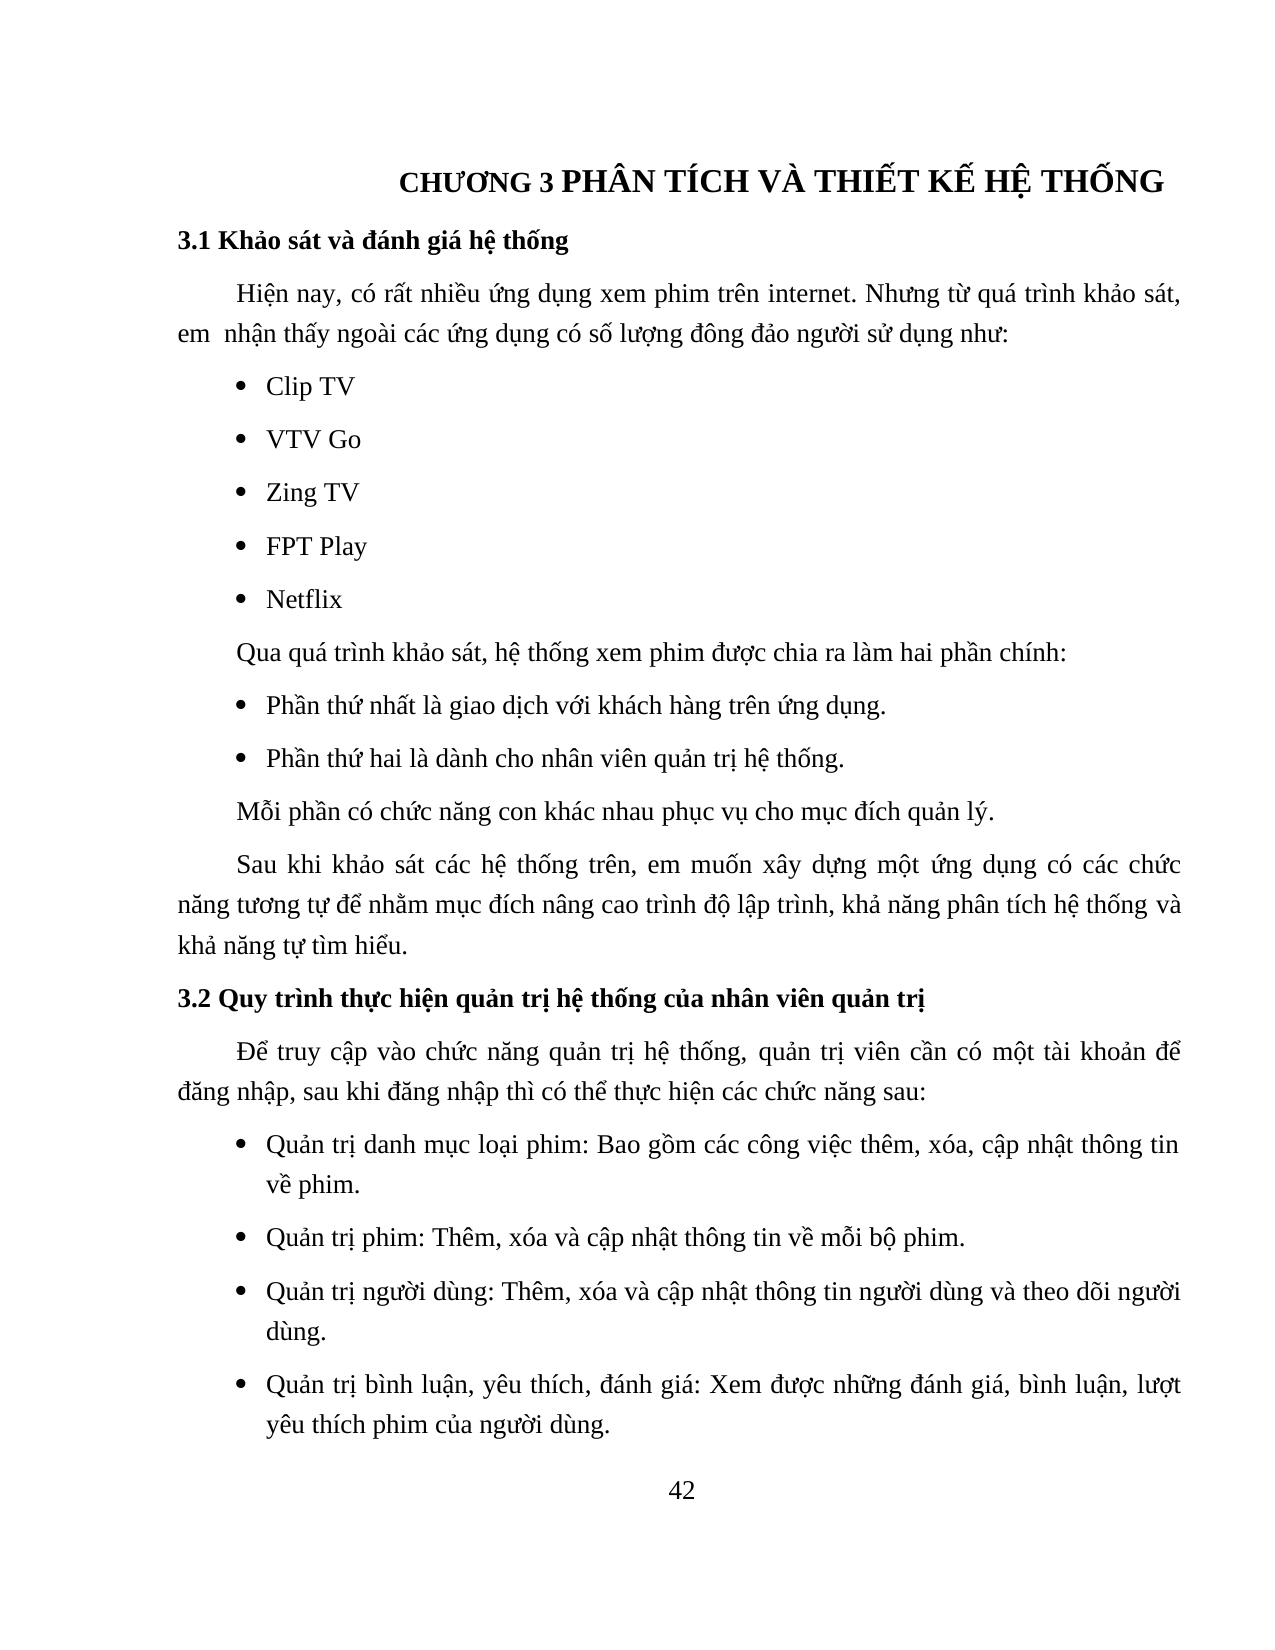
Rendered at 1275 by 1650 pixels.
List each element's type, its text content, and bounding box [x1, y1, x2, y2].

list Quản trị bình luận, yêu thích, đánh giá: Xem được những đánh giá, bình luận, lượt yêu thích phim của người dùng. [236, 1368, 1181, 1440]
list Zing TV [236, 477, 1181, 508]
list Phần thứ hai là dành cho nhân viên quản trị hệ thống. [236, 742, 1181, 773]
text Qua quá trình khảo sát, hệ thống xem phim được chia ra làm hai phần chính: [177, 636, 1181, 667]
list Clip TV [236, 370, 1181, 402]
list VTV Go [236, 423, 1181, 455]
text Hiện nay, có rất nhiều ứng dụng xem phim trên internet. Nhưng từ quá trình khảo sát, em nhận thấy ngoài các ứng dụng có số lượng đông đảo người sử dụng như: [177, 277, 1181, 348]
list Phần thứ nhất là giao dịch với khách hàng trên ứng dụng. [236, 689, 1181, 720]
text Sau khi khảo sát các hệ thống trên, em muốn xây dựng một ứng dụng có các chức năng tương tự để nhằm mục đích nâng cao trình độ lập trình, khả năng phân tích hệ thống và khả năng tự tìm hiểu. [177, 848, 1181, 960]
list Quản trị phim: Thêm, xóa và cập nhật thông tin về mỗi bộ phim. [236, 1221, 1181, 1253]
text PHÂN TÍCH VÀ THIẾT KẾ HỆ THỐNG [377, 162, 1186, 200]
list FPT Play [236, 530, 1181, 561]
text Khảo sát và đánh giá hệ thống [177, 224, 1186, 255]
list Netflix [236, 583, 1181, 614]
text Mỗi phần có chức năng con khác nhau phục vụ cho mục đích quản lý. [177, 795, 1181, 826]
text Để truy cập vào chức năng quản trị hệ thống, quản trị viên cần có một tài khoản để đăng nhập, sau khi đăng nhập thì có thể thực hiện các chức năng sau: [177, 1035, 1181, 1106]
list Quản trị danh mục loại phim: Bao gồm các công việc thêm, xóa, cập nhật thông tin về phim. [236, 1128, 1181, 1200]
list Quản trị người dùng: Thêm, xóa và cập nhật thông tin người dùng và theo dõi người dùng. [236, 1274, 1181, 1346]
text Quy trình thực hiện quản trị hệ thống của nhân viên quản trị [177, 982, 1186, 1013]
